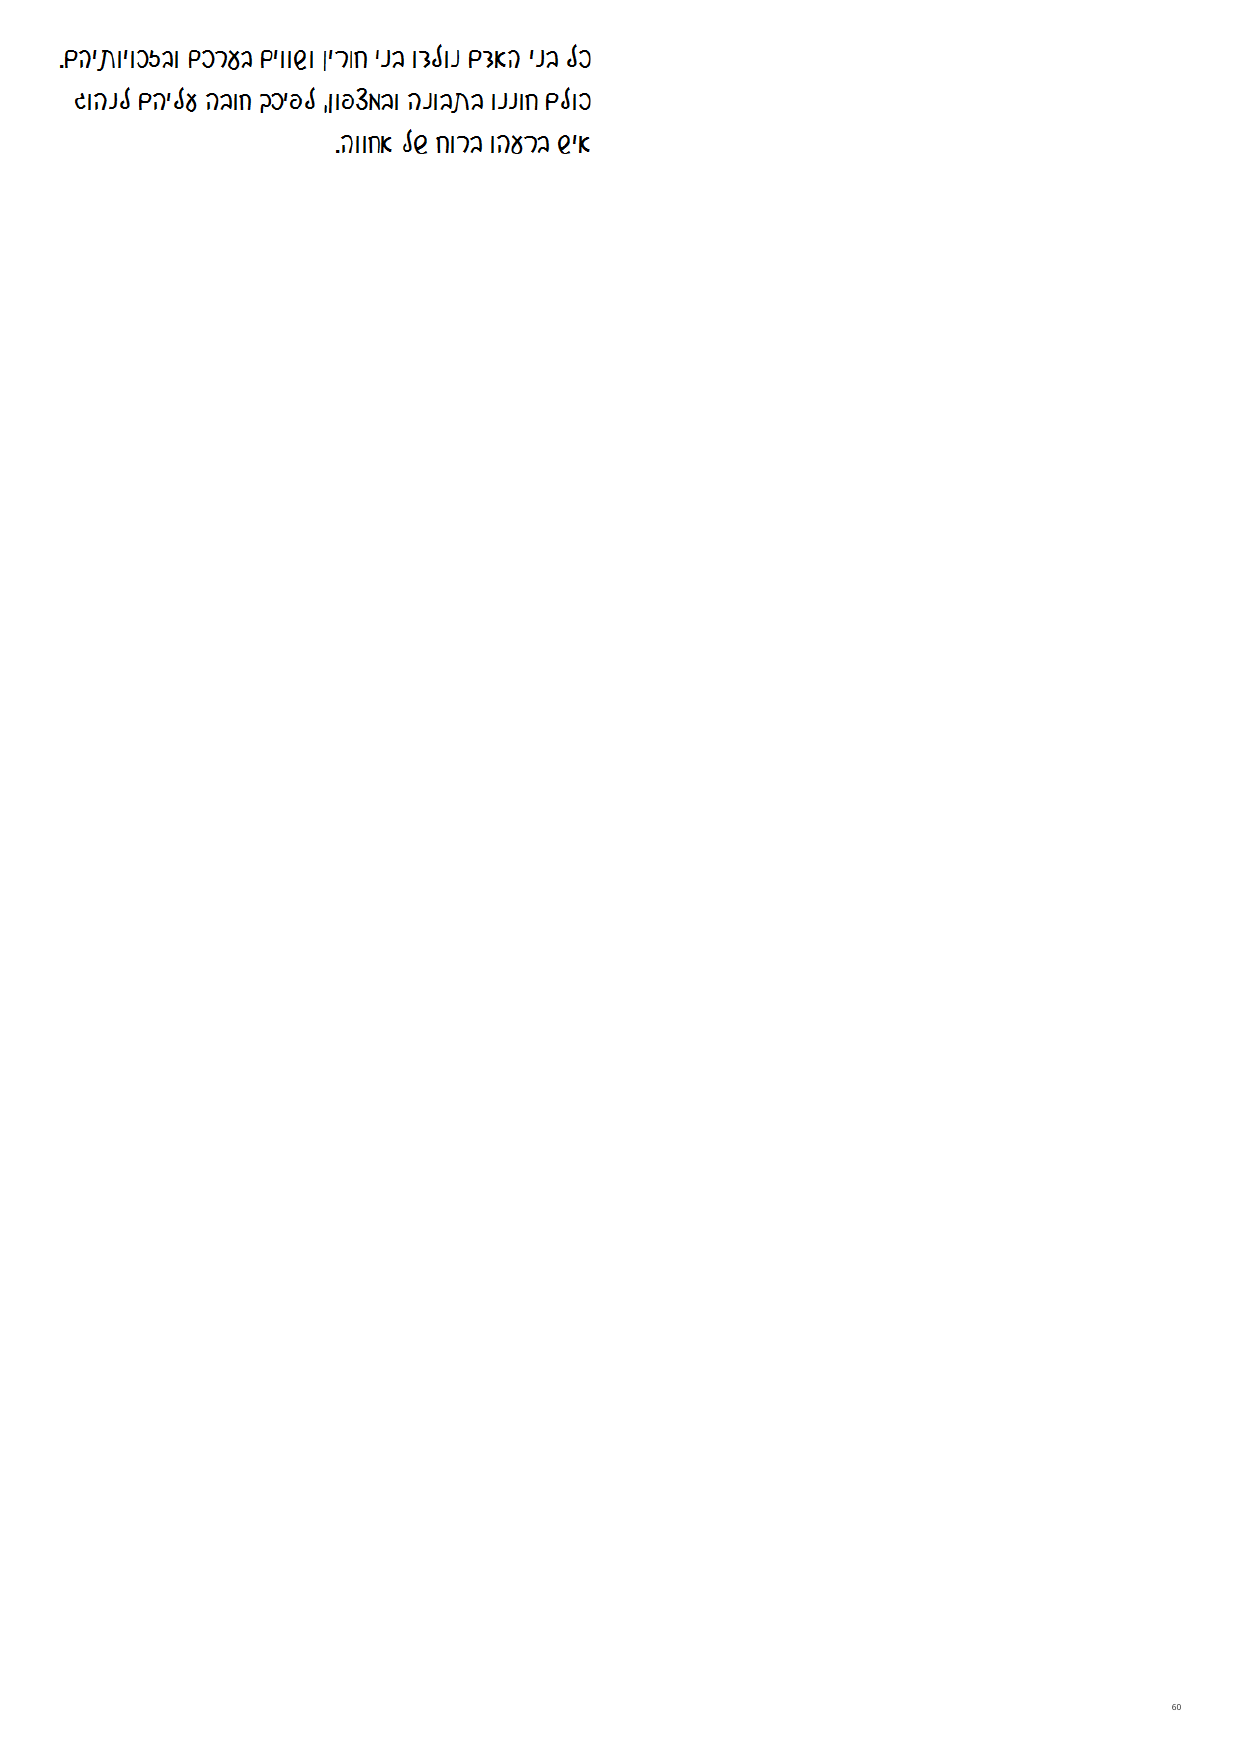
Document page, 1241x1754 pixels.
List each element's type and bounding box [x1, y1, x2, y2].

picture [59, 44, 591, 154]
